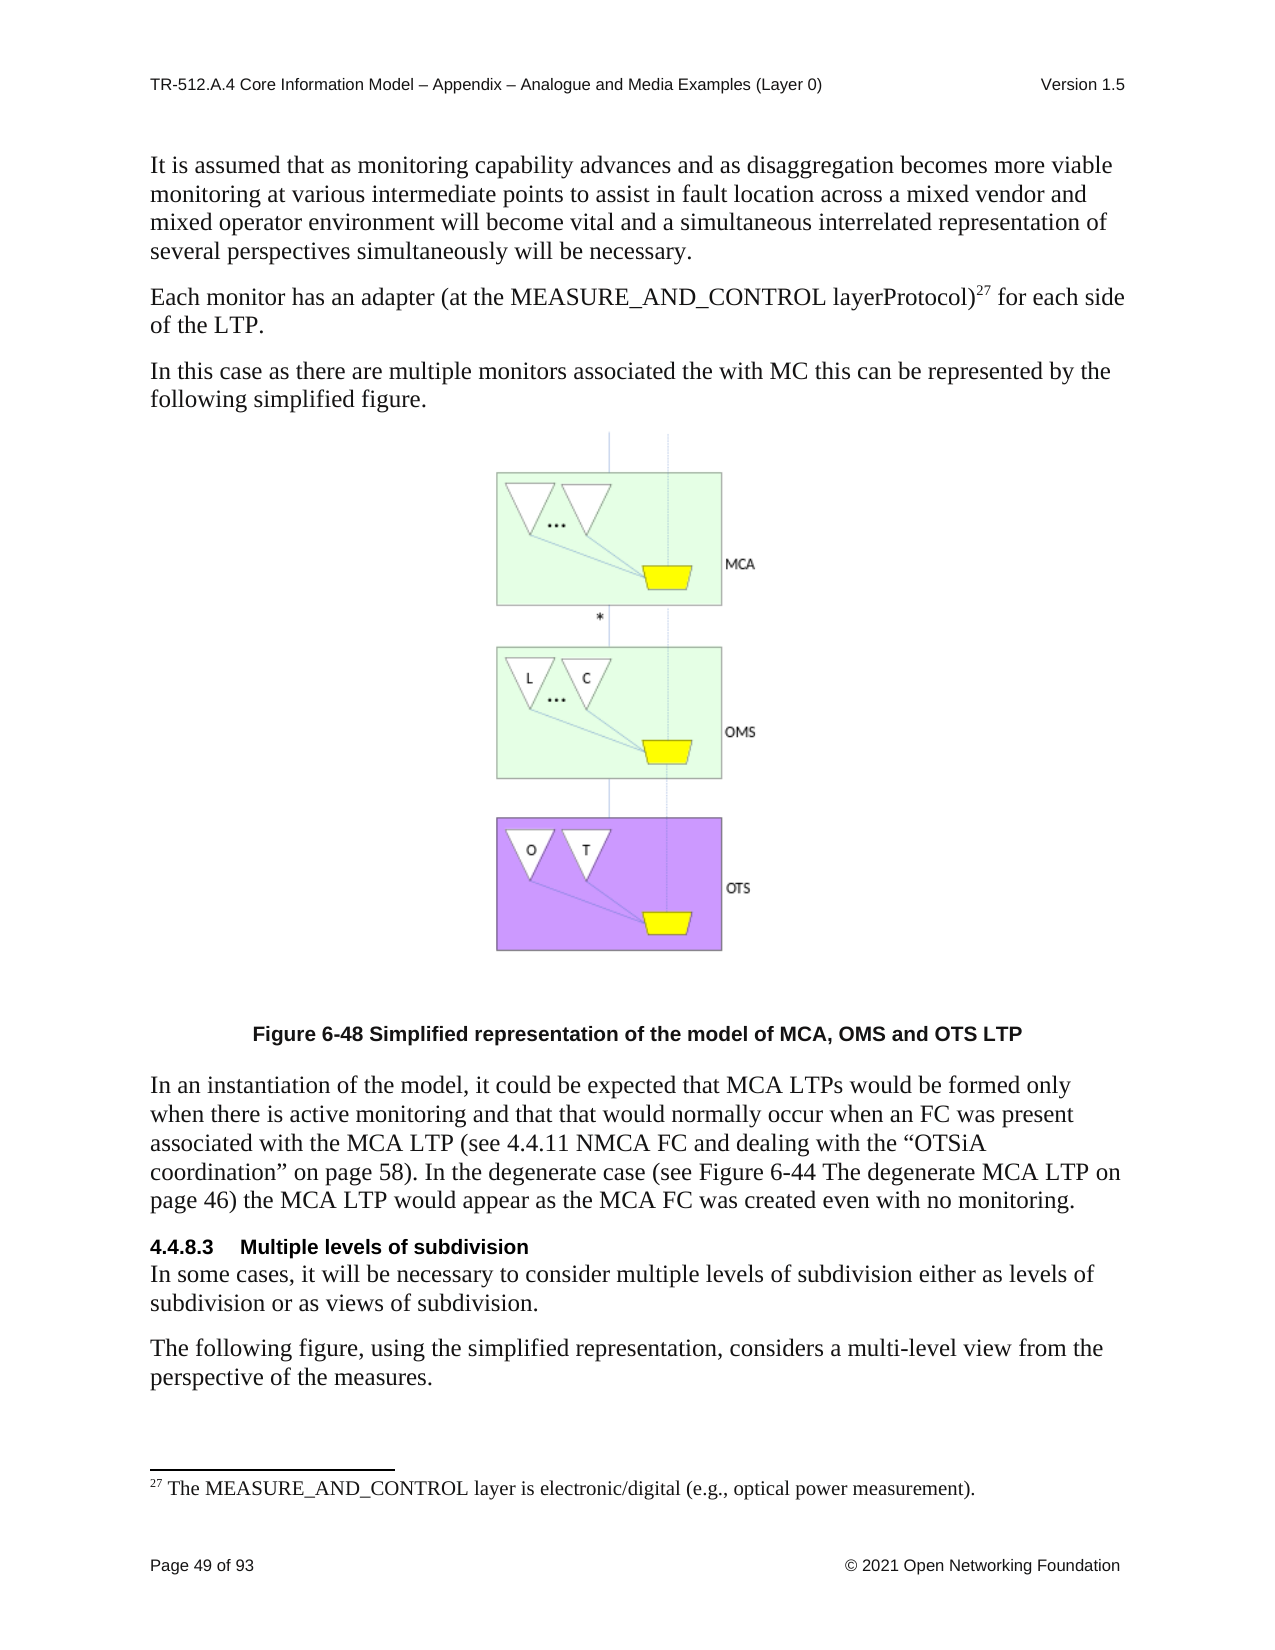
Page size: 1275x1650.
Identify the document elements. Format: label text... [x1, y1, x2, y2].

text The following figure, using the simplified representation, considers a multi-level view from the perspective of the measures. [150, 1333, 1125, 1391]
text It is assumed that as monitoring capability advances and as disaggregation becomes more viable monitoring at various intermediate points to assist in fault location across a mixed vendor and mixed operator environment will become vital and a simultaneous interrelated representation of several perspectives simultaneously will be necessary. [150, 150, 1125, 265]
text In this case as there are multiple monitors associated the with MC this can be represented by the following simplified figure. [150, 356, 1125, 413]
text In some cases, it will be necessary to consider multiple levels of subdivision either as levels of subdivision or as views of subdivision. [150, 1259, 1125, 1317]
subtitle Multiple levels of subdivision [150, 1235, 1125, 1259]
text Each monitor has an adapter (at the MEASURE_AND_CONTROL layerProtocol) for each side of the LTP. [150, 282, 1125, 339]
